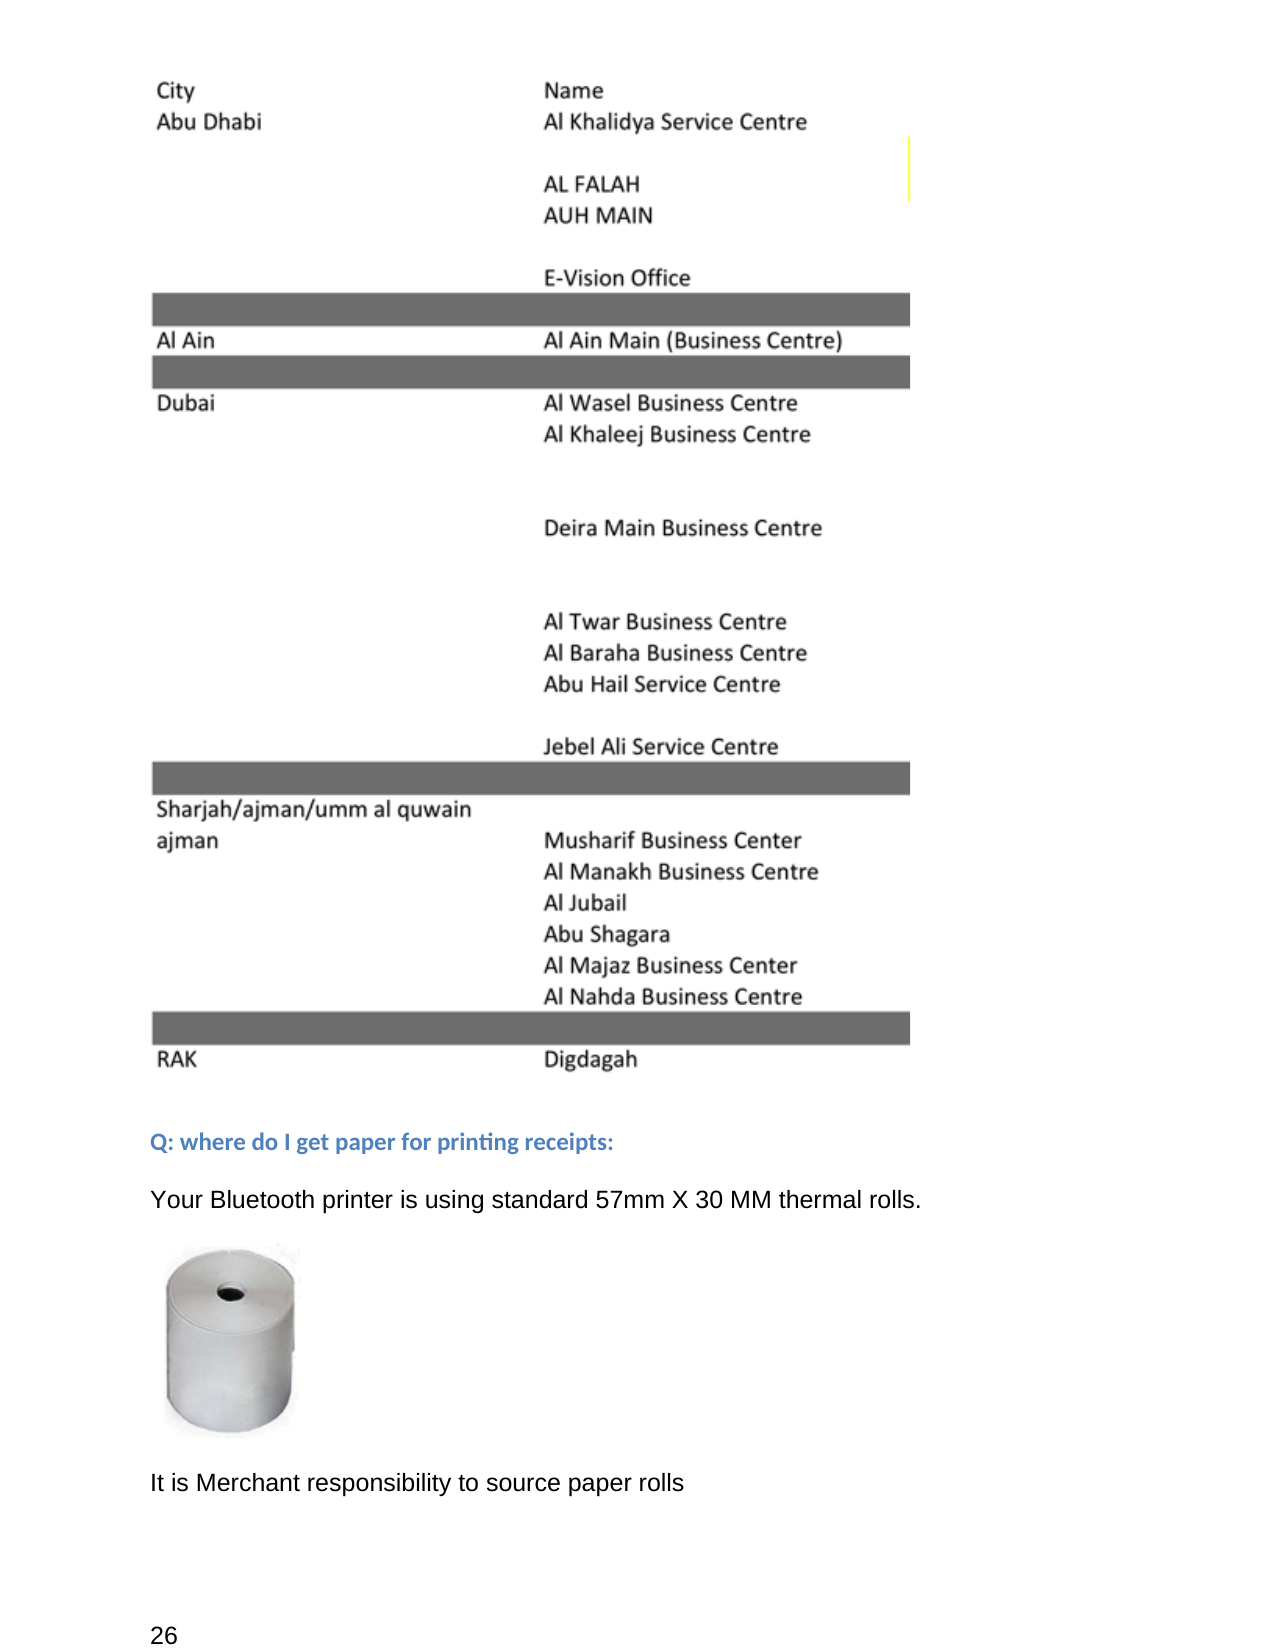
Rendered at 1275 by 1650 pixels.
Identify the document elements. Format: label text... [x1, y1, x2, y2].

subtitle Q: where do I get paper for printing receipts: [150, 1126, 1125, 1157]
picture [150, 75, 911, 1077]
text Your Bluetooth printer is using standard 57mm X 30 MM thermal rolls. [150, 1186, 1125, 1214]
text It is Merchant responsibility to source paper rolls [150, 1468, 1125, 1497]
picture [150, 1243, 300, 1440]
